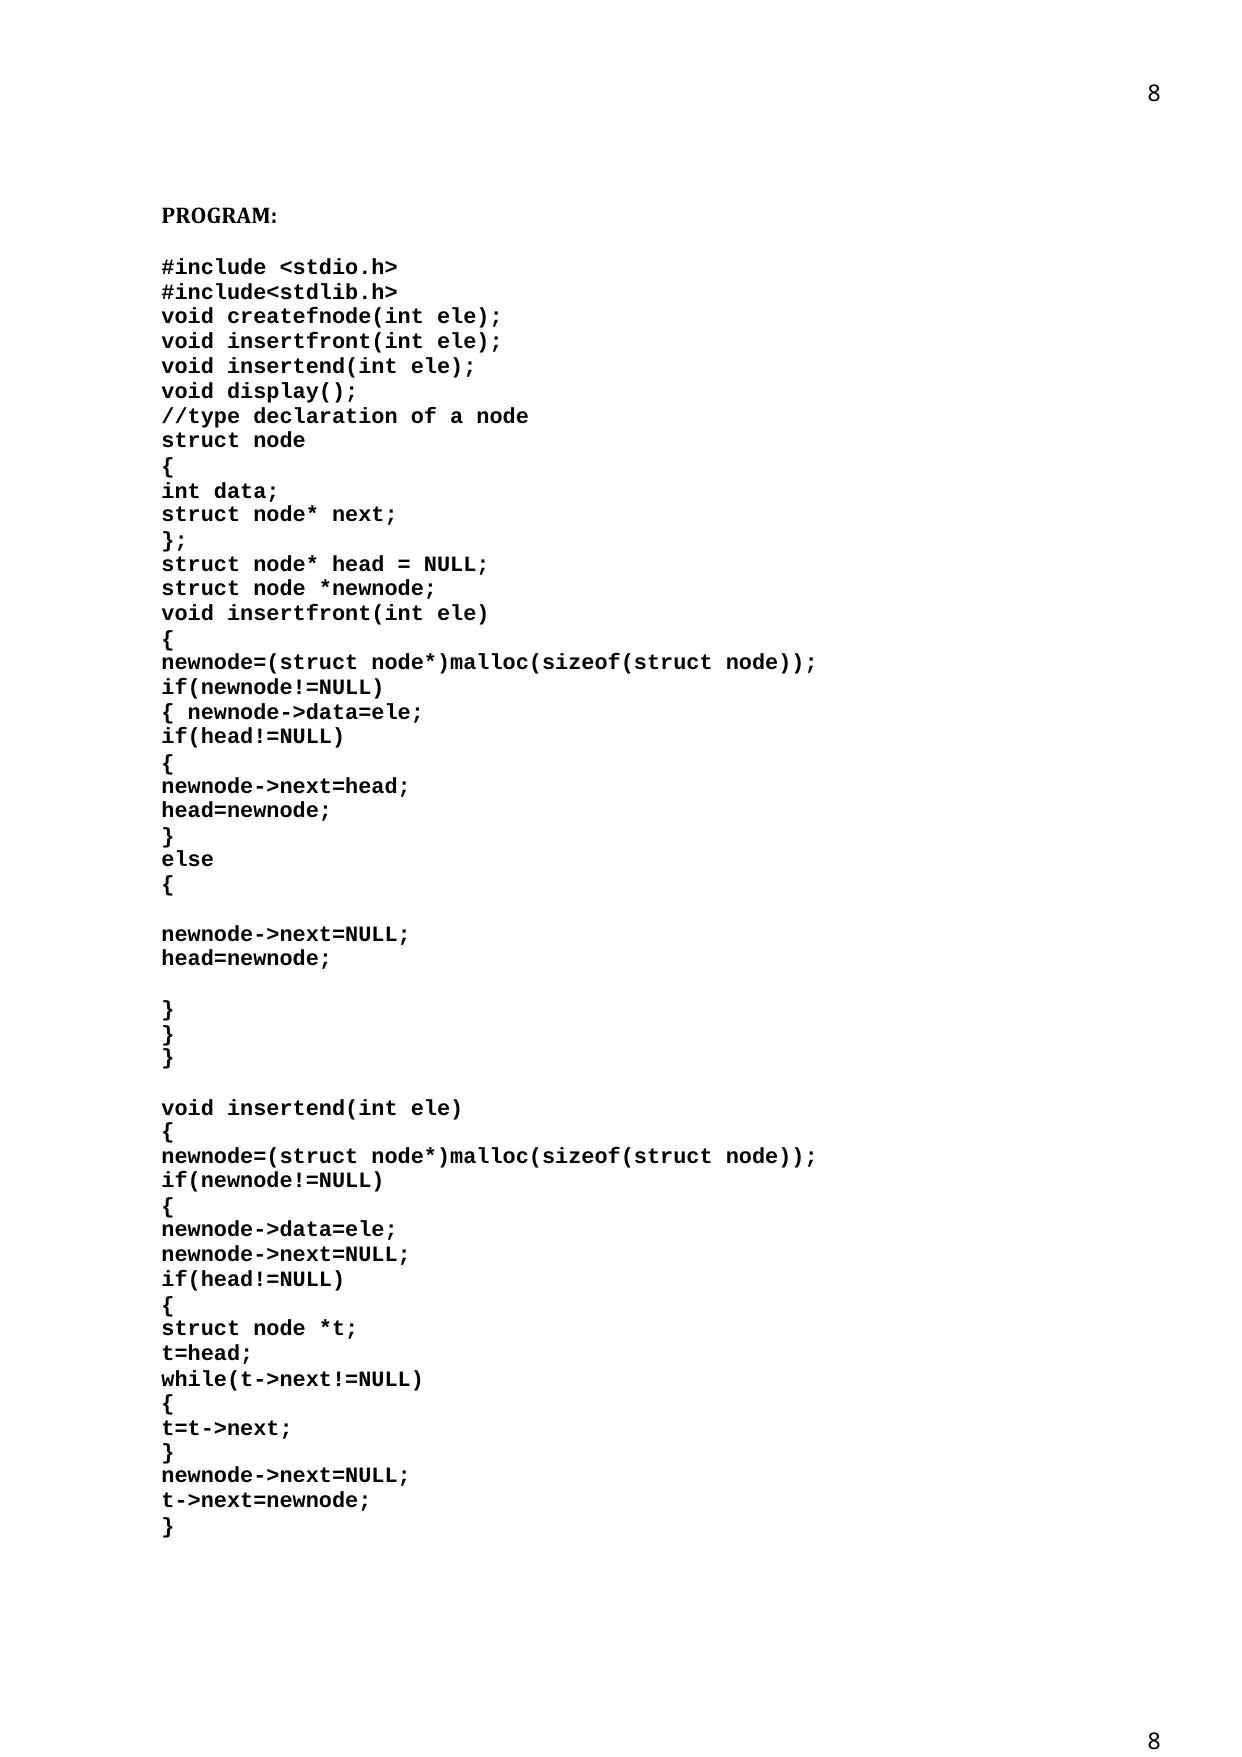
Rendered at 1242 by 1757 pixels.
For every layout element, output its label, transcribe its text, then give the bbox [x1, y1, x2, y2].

text while(t->next!=NULL) [161, 1367, 1160, 1391]
text { [161, 751, 1160, 775]
text newnode->next=head; head=newnode; [161, 775, 517, 824]
text { [161, 1120, 1160, 1144]
text { [161, 1194, 1160, 1219]
text int data; [161, 479, 1160, 503]
text } [161, 1440, 1160, 1464]
text else [161, 849, 1160, 873]
text t=t->next; [161, 1416, 1160, 1440]
text { newnode->data=ele; if(head!=NULL) [161, 701, 517, 751]
text struct node *t; t=head; [161, 1317, 412, 1367]
text } [161, 824, 1160, 849]
text newnode=(struct node*)malloc(sizeof(struct node)); if(newnode!=NULL) [161, 651, 876, 701]
text void insertend(int ele) [161, 1095, 1160, 1120]
text } [161, 997, 1160, 1021]
text struct node* next; [161, 503, 1160, 528]
text PROGRAM: [161, 202, 1160, 229]
text { [161, 873, 1160, 898]
text void createfnode(int ele); void insertfront(int ele); void insertend(int ele); void display(); [161, 306, 517, 405]
text newnode=(struct node*)malloc(sizeof(struct node)); if(newnode!=NULL) [161, 1145, 876, 1194]
text newnode->data=ele; newnode->next=NULL; if(head!=NULL) [161, 1219, 412, 1293]
text newnode->next=NULL; t->next=newnode; [161, 1464, 412, 1514]
text { [161, 454, 1160, 479]
text } [161, 1046, 1160, 1071]
text } [161, 1021, 1160, 1046]
text } [161, 1514, 1160, 1538]
text //type declaration of a node struct node [161, 405, 552, 454]
text newnode->next=NULL; head=newnode; [161, 923, 517, 972]
text }; [161, 528, 1160, 553]
text { [161, 1391, 1160, 1416]
text { [161, 1293, 1160, 1317]
text { [161, 627, 1160, 651]
text struct node* head = NULL; struct node *newnode; void insertfront(int ele) [161, 553, 491, 627]
text #include <stdio.h> #include<stdlib.h> [161, 256, 517, 306]
